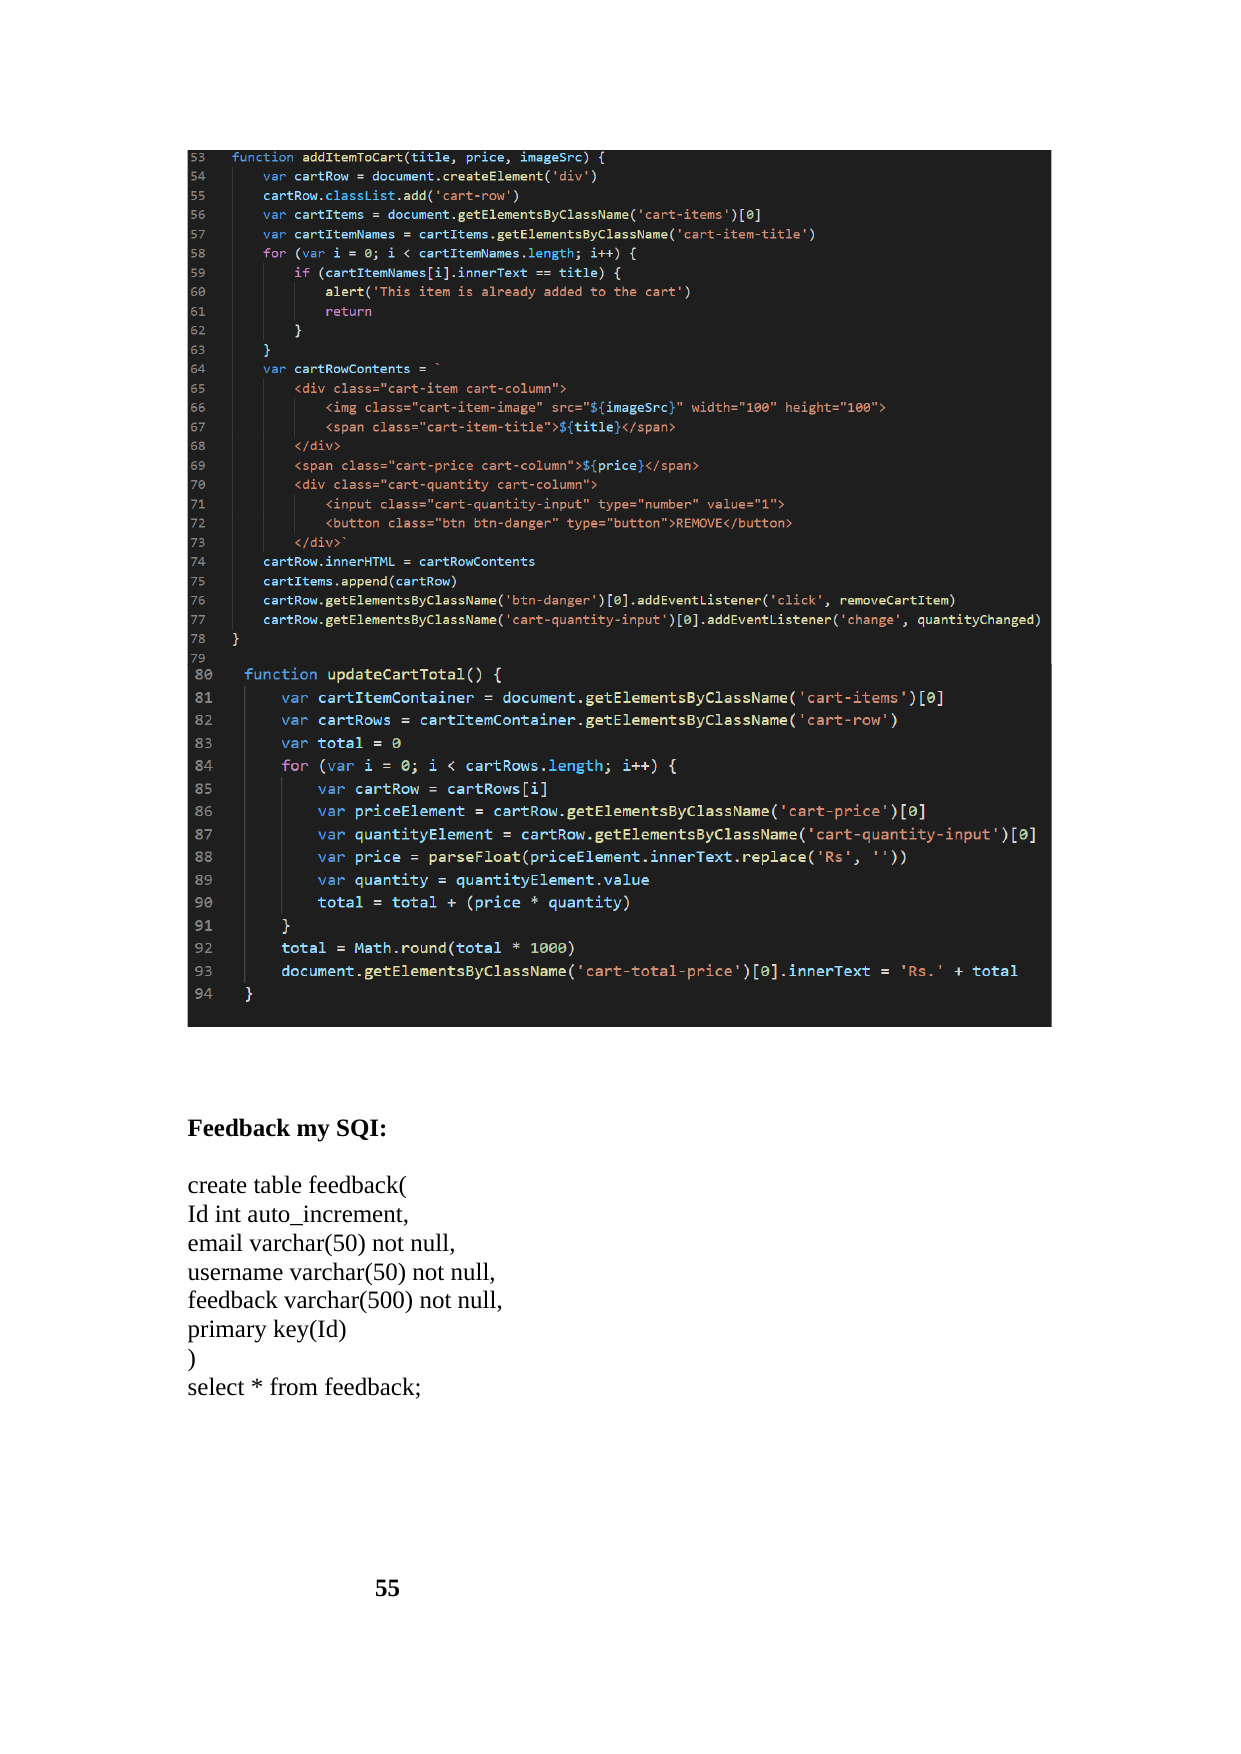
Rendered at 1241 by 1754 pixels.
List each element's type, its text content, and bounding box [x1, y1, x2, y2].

text select * from feedback; [187, 1372, 1053, 1400]
text email varchar(50) not null, [187, 1228, 1053, 1257]
text 55 [187, 1573, 1053, 1602]
text username varchar(50) not null, [187, 1257, 1053, 1285]
text primary key(Id) [187, 1314, 1053, 1343]
picture [187, 150, 1052, 1027]
text feedback varchar(500) not null, [187, 1285, 1053, 1314]
text create table feedback( [187, 1170, 1053, 1199]
text Id int auto_increment, [187, 1199, 1053, 1228]
text Feedback my SQI: [187, 1113, 1053, 1142]
text ) [187, 1343, 1053, 1372]
